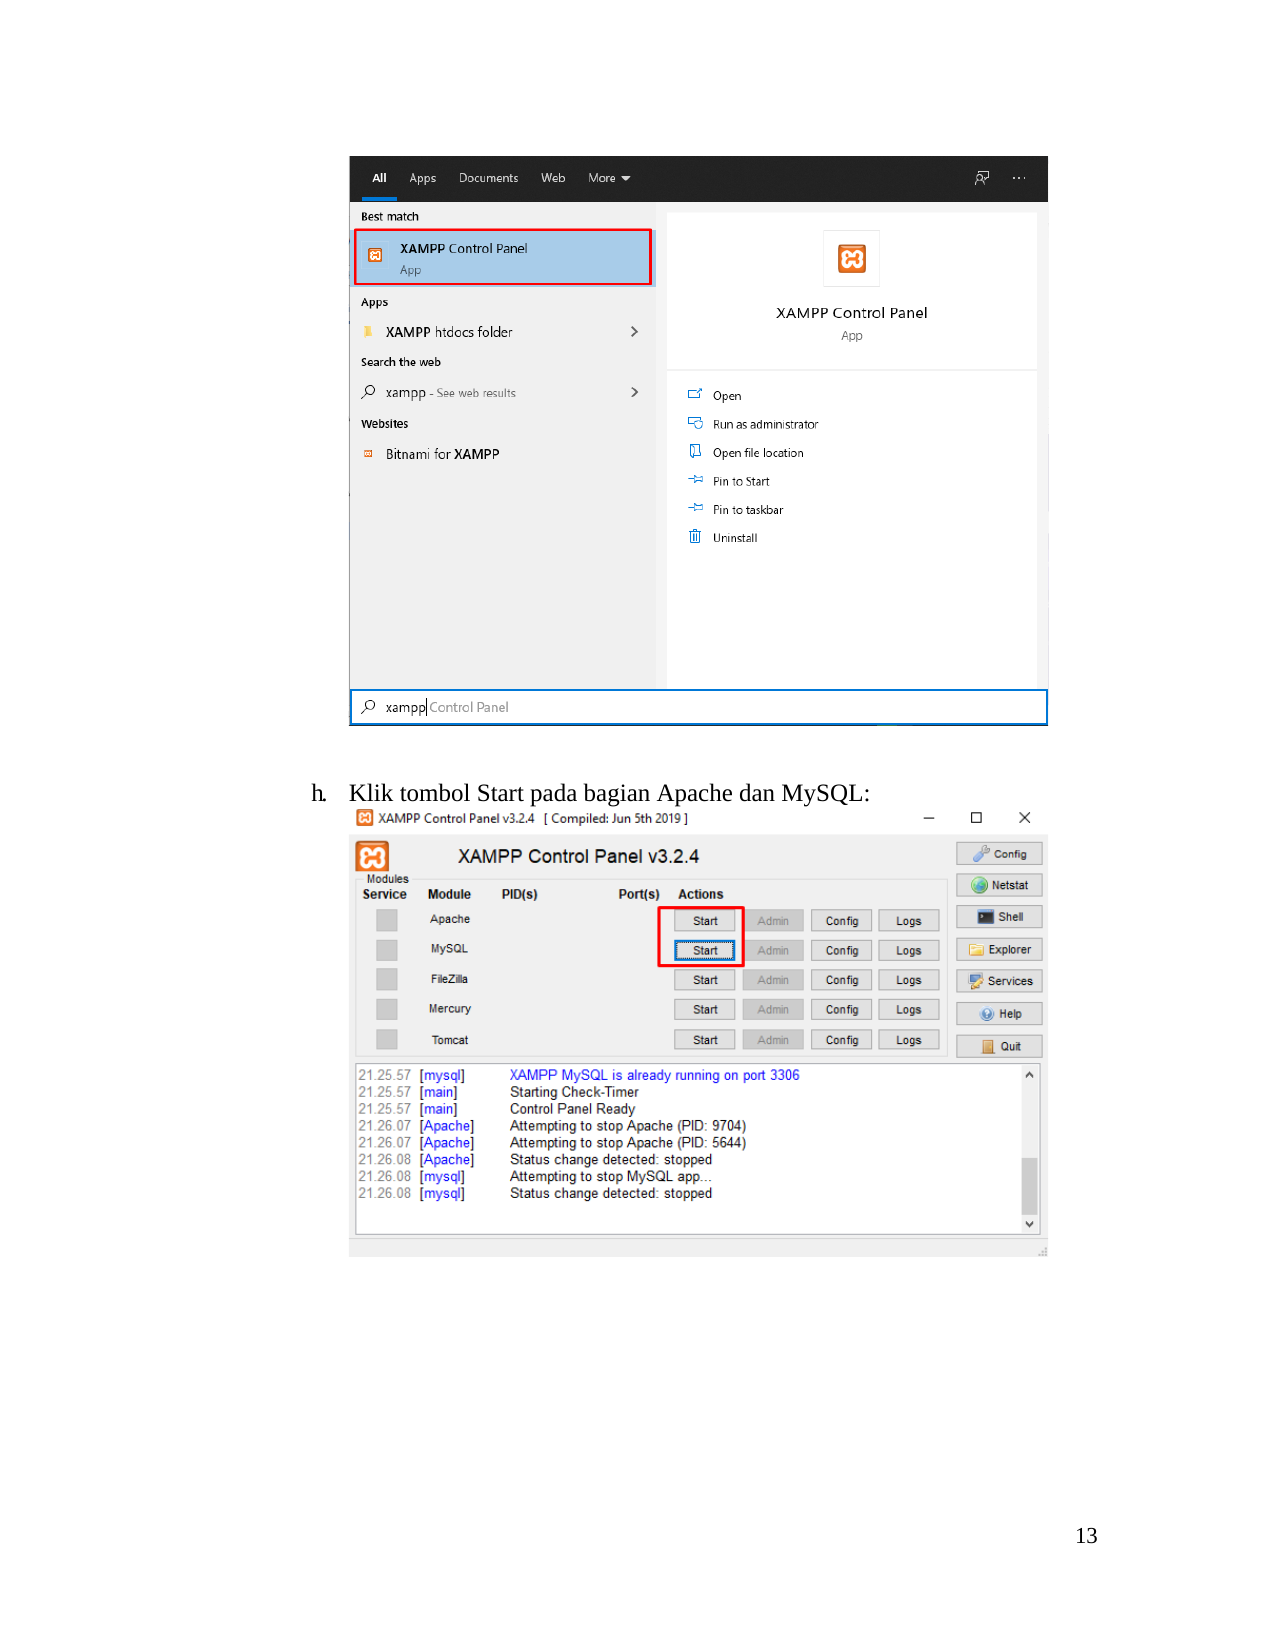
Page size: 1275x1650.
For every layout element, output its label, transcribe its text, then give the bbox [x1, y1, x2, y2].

picture [348, 807, 1049, 1257]
picture [348, 156, 1049, 726]
